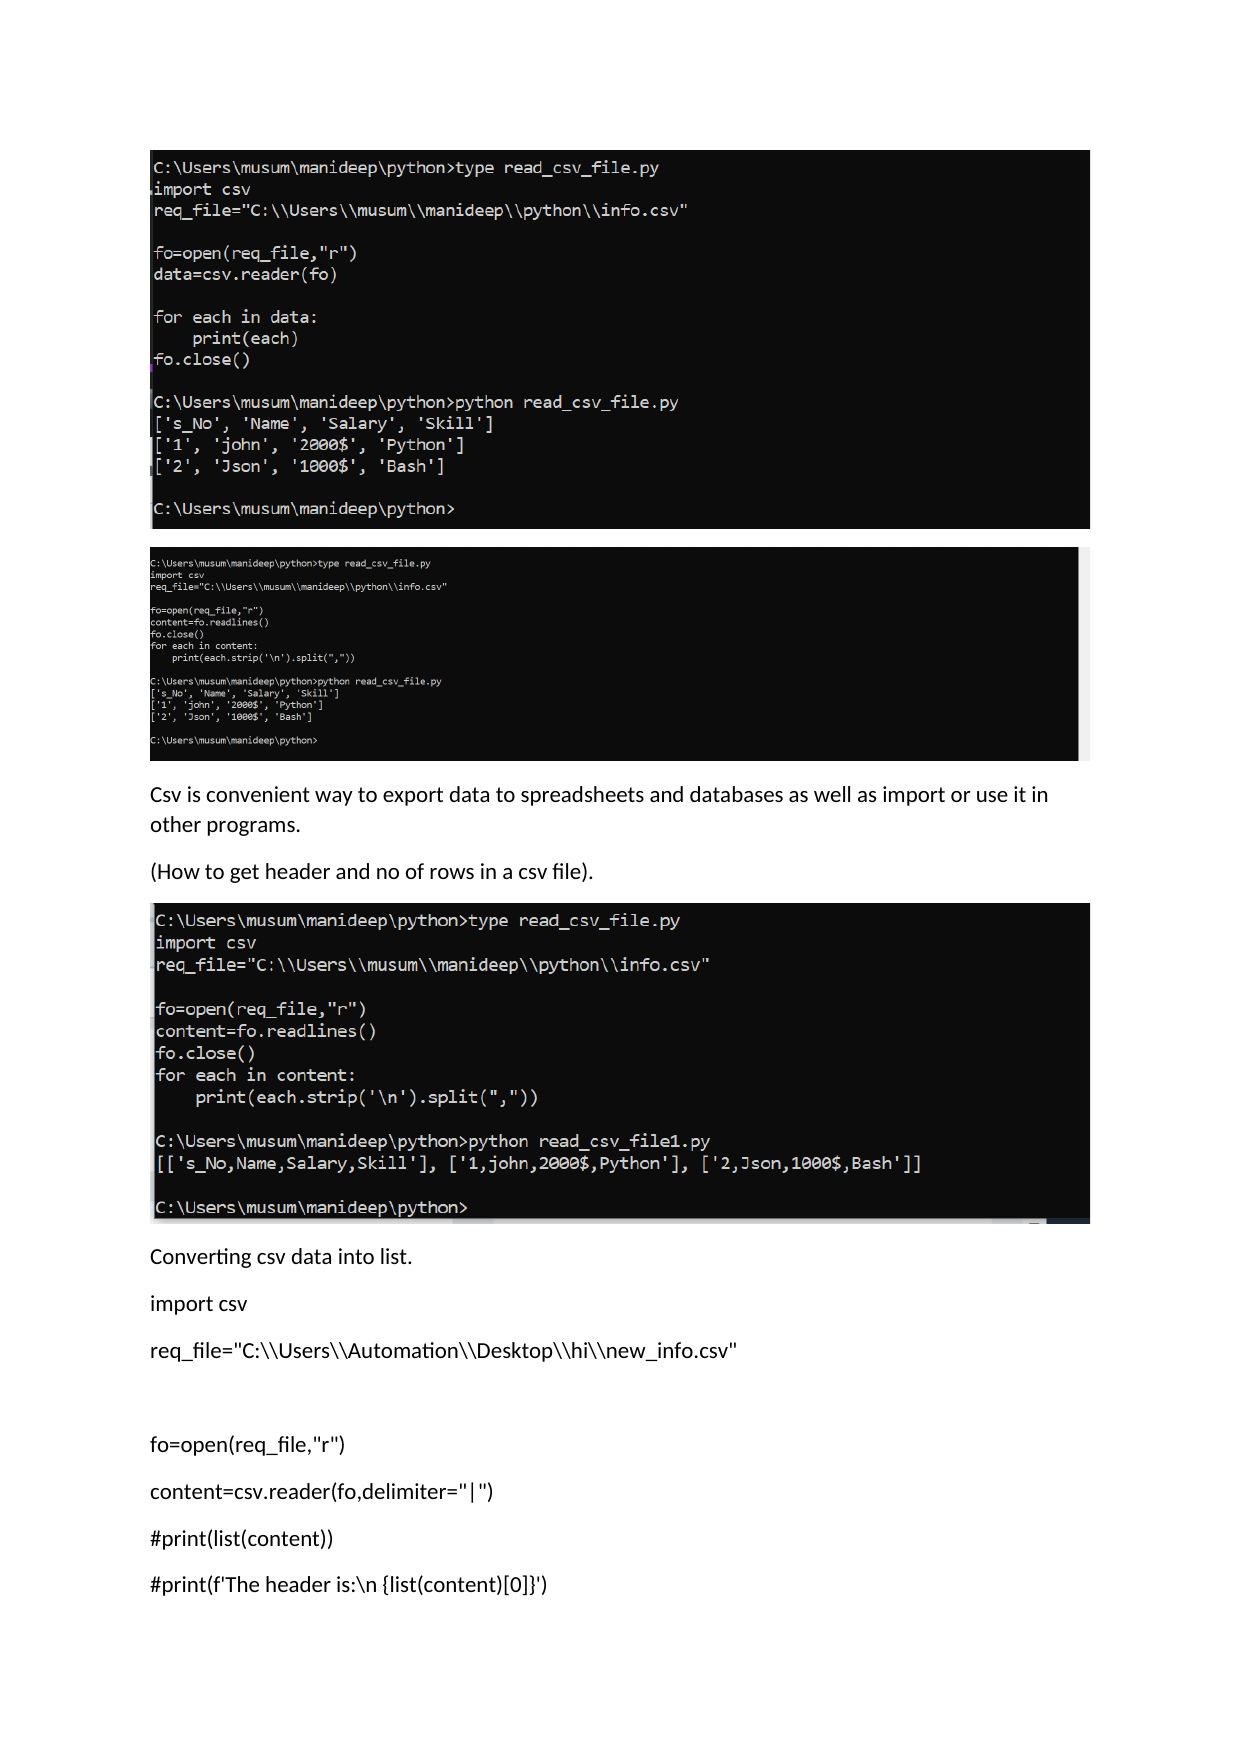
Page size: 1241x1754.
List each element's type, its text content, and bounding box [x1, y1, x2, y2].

text content=csv.reader(fo,delimiter="|") [150, 1477, 1090, 1505]
picture [150, 547, 1091, 761]
picture [150, 903, 1091, 1224]
text Csv is convenient way to export data to spreadsheets and databases as well as import or use it in other programs. [150, 780, 1090, 838]
picture [150, 150, 1091, 529]
text req_file="C:\\Users\\Automation\\Desktop\\hi\\new_info.csv" [150, 1336, 1090, 1364]
text fo=open(req_file,"r") [150, 1430, 1090, 1458]
text import csv [150, 1289, 1090, 1317]
text #print(list(content)) [150, 1524, 1090, 1552]
text Converting csv data into list. [150, 1242, 1090, 1271]
text #print(f'The header is:\n {list(content)[0]}') [150, 1571, 1090, 1599]
text (How to get header and no of rows in a csv file). [150, 857, 1090, 885]
